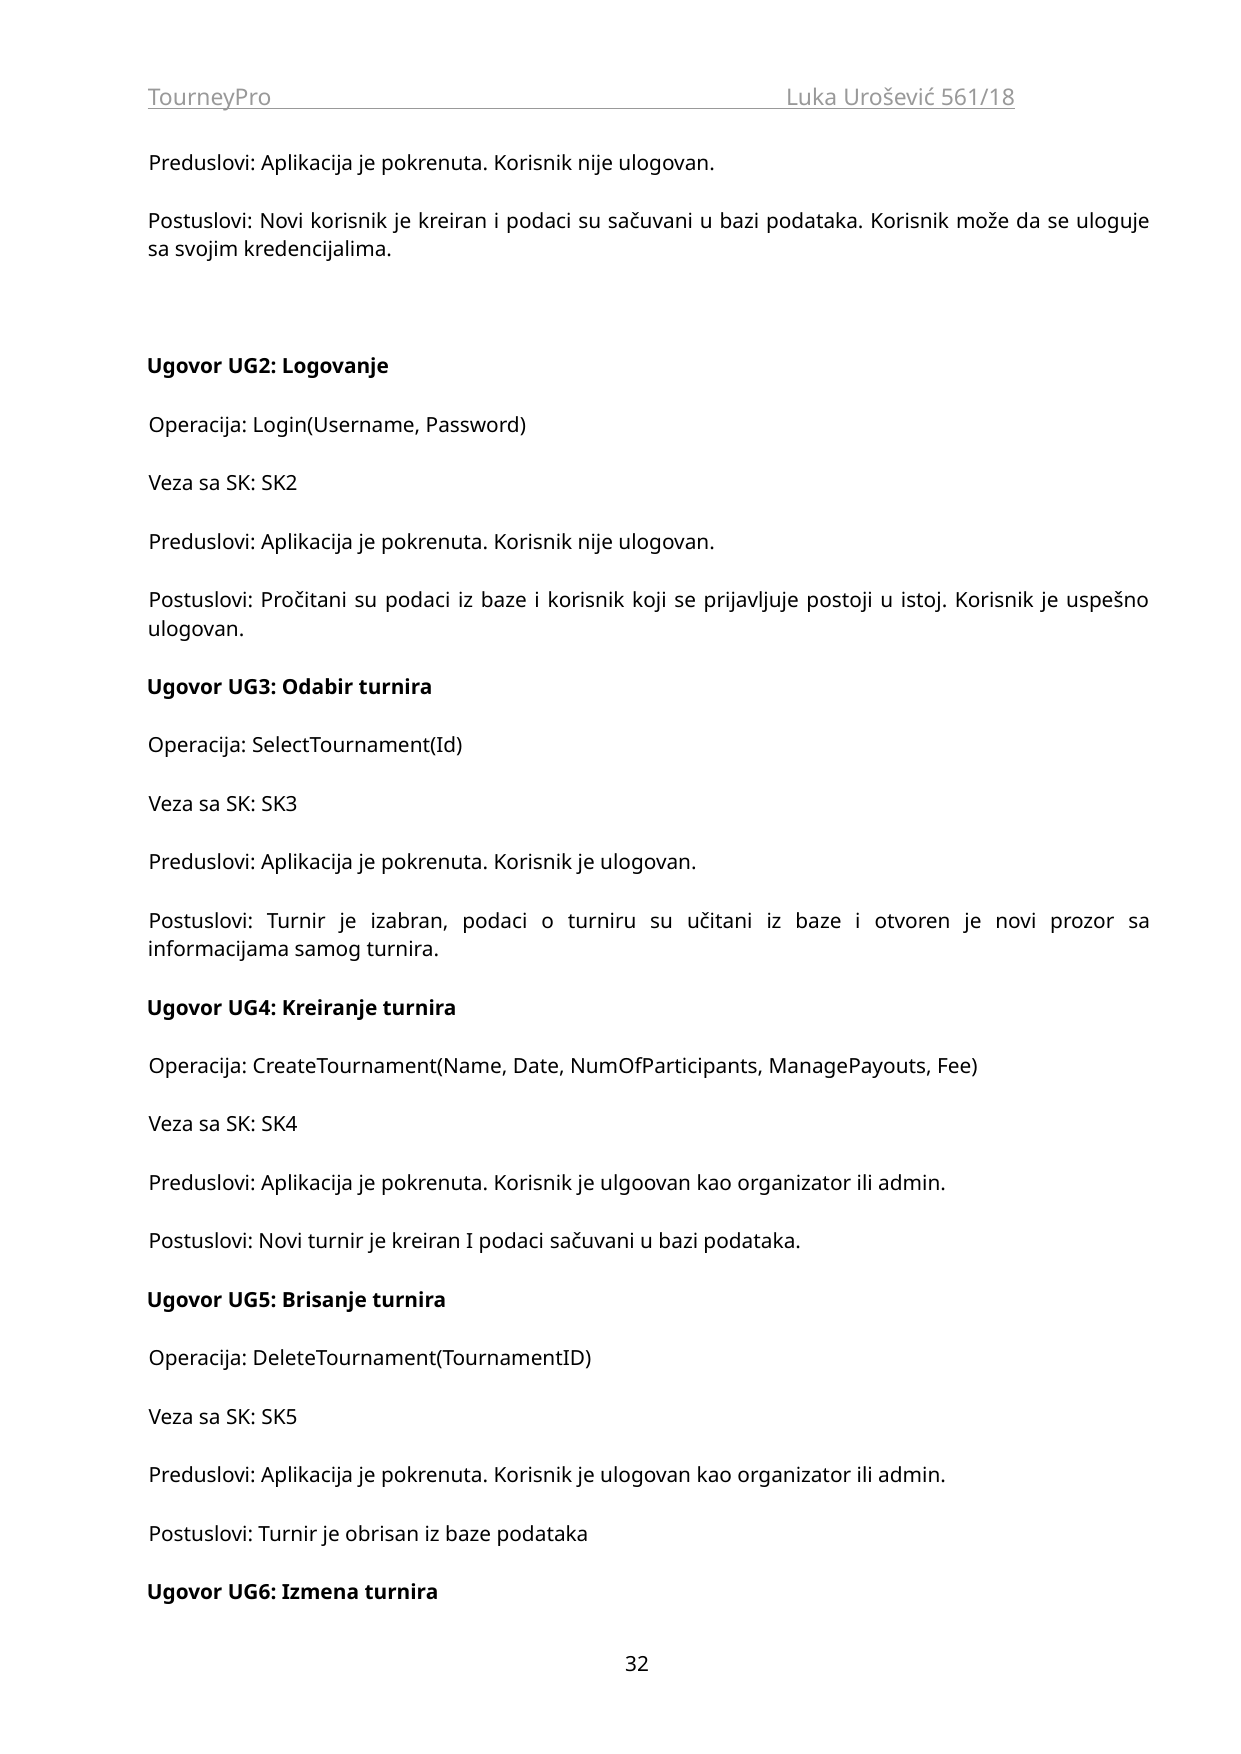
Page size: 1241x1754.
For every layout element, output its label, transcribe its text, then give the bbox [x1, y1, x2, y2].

text Ugovor UG4: Kreiranje turnira [147, 993, 1152, 1021]
text Veza sa SK: SK2 [148, 468, 1152, 497]
text Postuslovi: Turnir je obrisan iz baze podataka [148, 1519, 1152, 1547]
text Operacija: SelectTournament(Id) [148, 731, 1152, 759]
text Veza sa SK: SK5 [148, 1402, 1152, 1430]
text Veza sa SK: SK3 [148, 789, 1152, 817]
text Preduslovi: Aplikacija je pokrenuta. Korisnik je ulogovan. [148, 847, 1152, 876]
text Preduslovi: Aplikacija je pokrenuta. Korisnik nije ulogovan. [148, 148, 1152, 176]
text Postuslovi: Pročitani su podaci iz baze i korisnik koji se prijavljuje postoji u istoj. Korisnik je uspešno ulogovan. [148, 585, 1152, 642]
text Preduslovi: Aplikacija je pokrenuta. Korisnik je ulgoovan kao organizator ili admin. [148, 1168, 1152, 1196]
text Preduslovi: Aplikacija je pokrenuta. Korisnik nije ulogovan. [148, 527, 1152, 555]
text Ugovor UG3: Odabir turnira [147, 672, 1152, 701]
text Postuslovi: Novi turnir je kreiran I podaci sačuvani u bazi podataka. [148, 1226, 1152, 1255]
text Postuslovi: Novi korisnik je kreiran i podaci su sačuvani u bazi podataka. Korisnik može da se uloguje sa svojim kredencijalima. [148, 206, 1152, 263]
text Postuslovi: Turnir je izabran, podaci o turniru su učitani iz baze i otvoren je novi prozor sa informacijama samog turnira. [148, 906, 1152, 963]
text Ugovor UG5: Brisanje turnira [147, 1285, 1152, 1313]
text Ugovor UG2: Logovanje [147, 351, 1152, 380]
text Operacija: CreateTournament(Name, Date, NumOfParticipants, ManagePayouts, Fee) [148, 1051, 1152, 1079]
text Operacija: DeleteTournament(TournamentID) [148, 1343, 1152, 1372]
text Ugovor UG6: Izmena turnira [147, 1577, 1152, 1606]
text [148, 1460, 1152, 1489]
text Veza sa SK: SK4 [148, 1109, 1152, 1138]
text Operacija: Login(Username, Password) [148, 410, 1152, 438]
